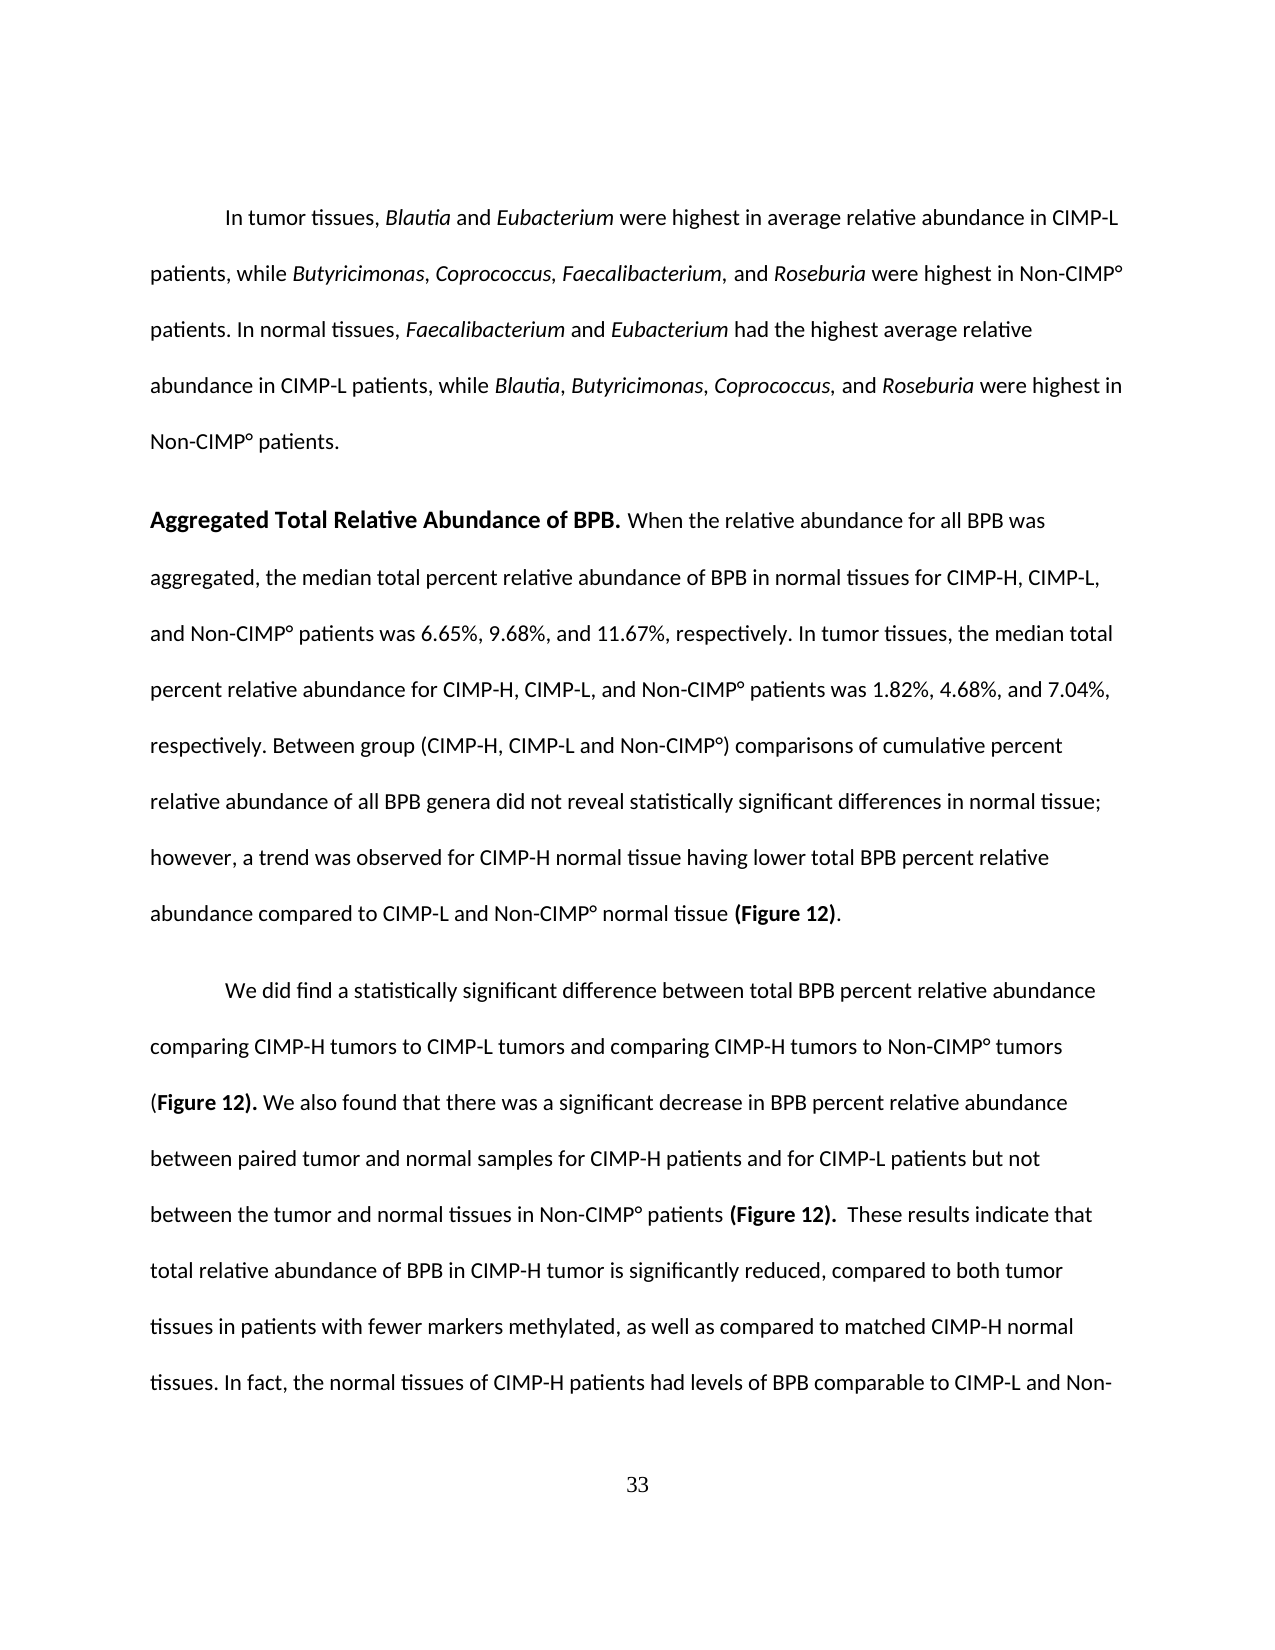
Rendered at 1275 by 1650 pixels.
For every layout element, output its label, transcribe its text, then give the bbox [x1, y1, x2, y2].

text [150, 976, 1125, 1396]
text In tumor tissues, Blautia and Eubacterium were highest in average relative abundance in CIMP-L patients, while Butyricimonas, Coprococcus, Faecalibacterium, and Roseburia were highest in Non-CIMP° patients. In normal tissues, Faecalibacterium and Eubacterium had the highest average relative abundance in CIMP-L patients, while Blautia, Butyricimonas, Coprococcus, and Roseburia were highest in Non-CIMP° patients. [150, 203, 1125, 455]
text Aggregated Total Relative Abundance of BPB. When the relative abundance for all BPB was aggregated, the median total percent relative abundance of BPB in normal tissues for CIMP-H, CIMP-L, and Non-CIMP° patients was 6.65%, 9.68%, and 11.67%, respectively. In tumor tissues, the median total percent relative abundance for CIMP-H, CIMP-L, and Non-CIMP° patients was 1.82%, 4.68%, and 7.04%, respectively. Between group (CIMP-H, CIMP-L and Non-CIMP°) comparisons of cumulative percent relative abundance of all BPB genera did not reveal statistically significant differences in normal tissue; however, a trend was observed for CIMP-H normal tissue having lower total BPB percent relative abundance compared to CIMP-L and Non-CIMP° normal tissue (Figure 12). [150, 504, 1125, 927]
